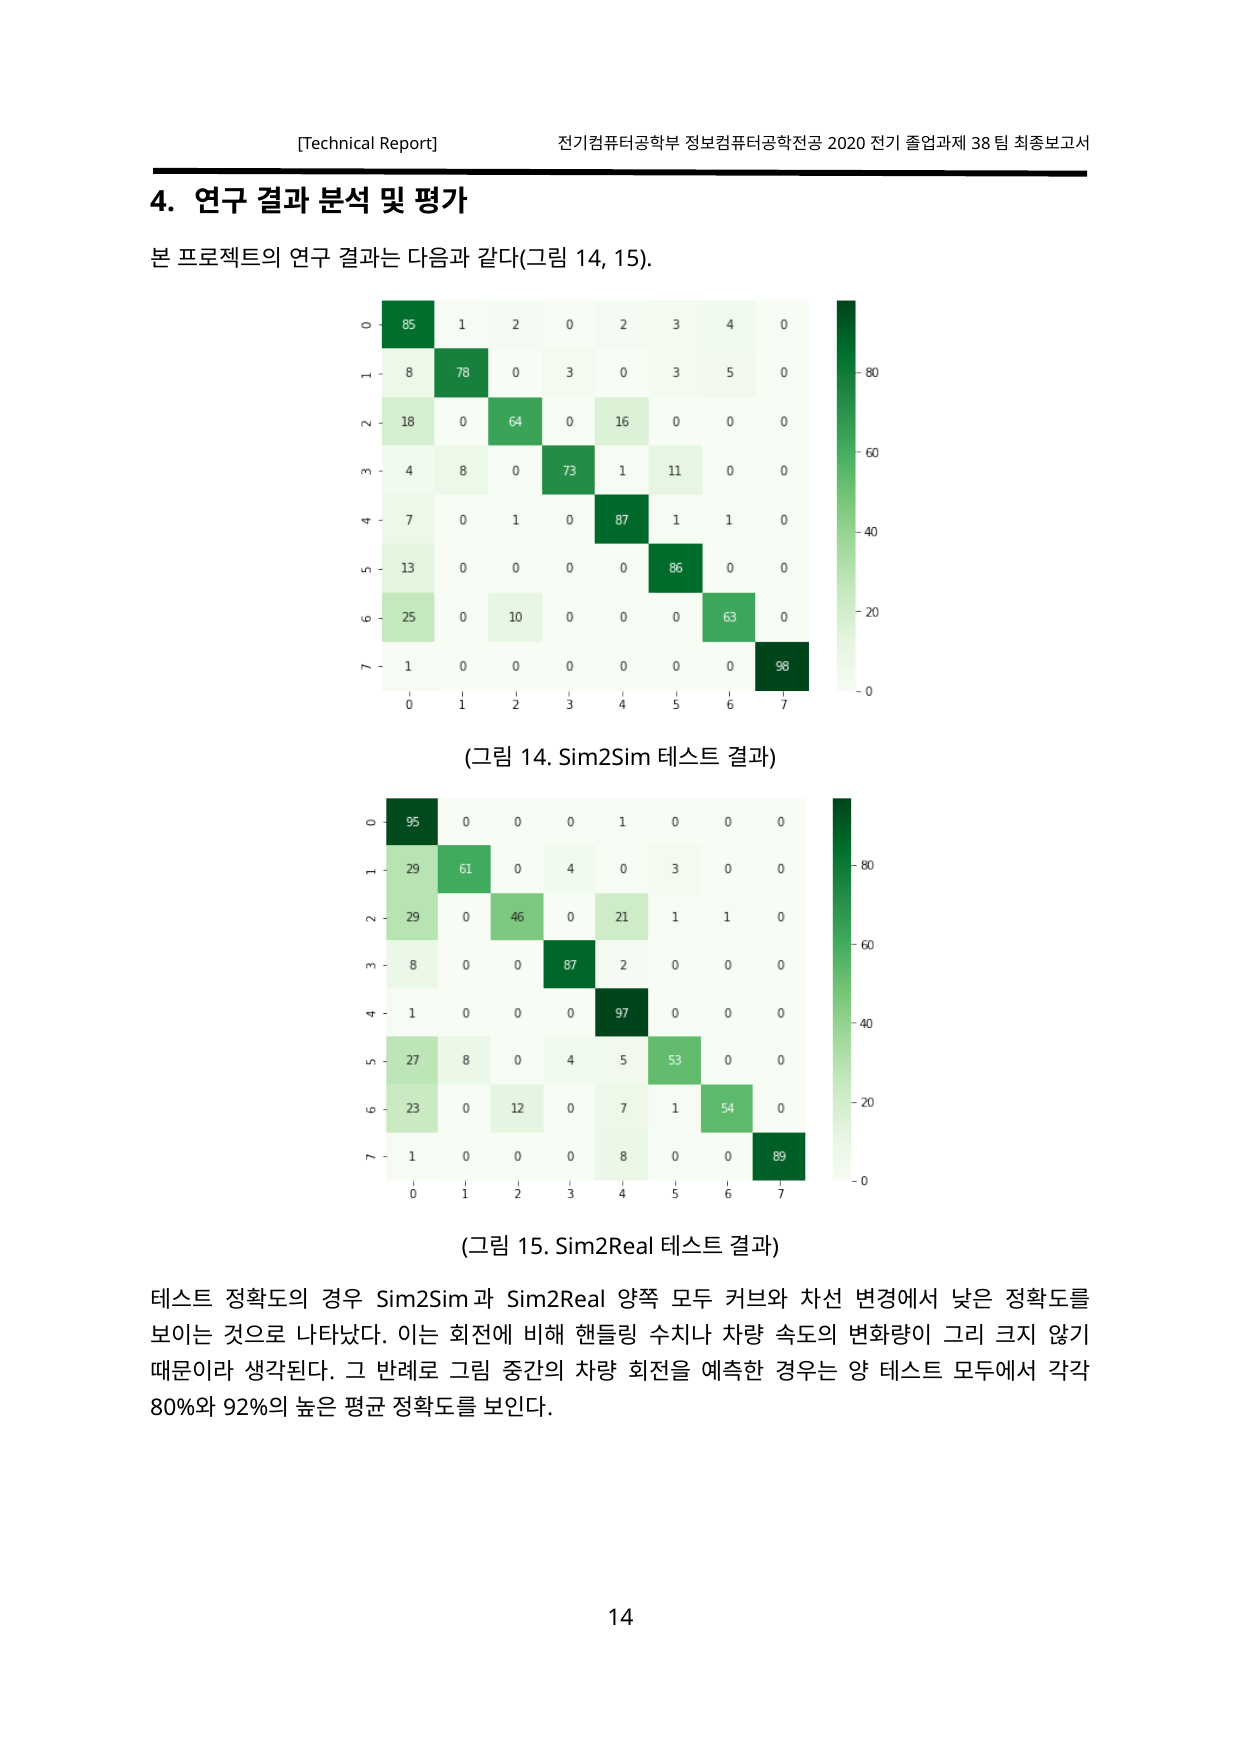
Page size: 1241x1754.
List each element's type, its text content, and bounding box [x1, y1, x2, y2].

text 본 프로젝트의 연구 결과는 다음과 같다(그림 14, 15). [150, 239, 1090, 273]
text (그림 14. Sim2Sim 테스트 결과) [150, 738, 1090, 772]
text 테스트 정확도의 경우 Sim2Sim과 Sim2Real 양쪽 모두 커브와 차선 변경에서 낮은 정확도를 보이는 것으로 나타났다. 이는 회전에 비해 핸들링 수치나 차량 속도의 변화량이 그리 크지 않기 때문이라 생각된다. 그 반례로 그림 중간의 차량 회전을 예측한 경우는 양 테스트 모두에서 각각 80%와 92%의 높은 평균 정확도를 보인다. [150, 1281, 1090, 1422]
subtitle 연구 결과 분석 및 평가 [150, 177, 1090, 219]
picture [358, 791, 882, 1209]
picture [353, 292, 887, 720]
text (그림 15. Sim2Real 테스트 결과) [150, 1228, 1090, 1262]
